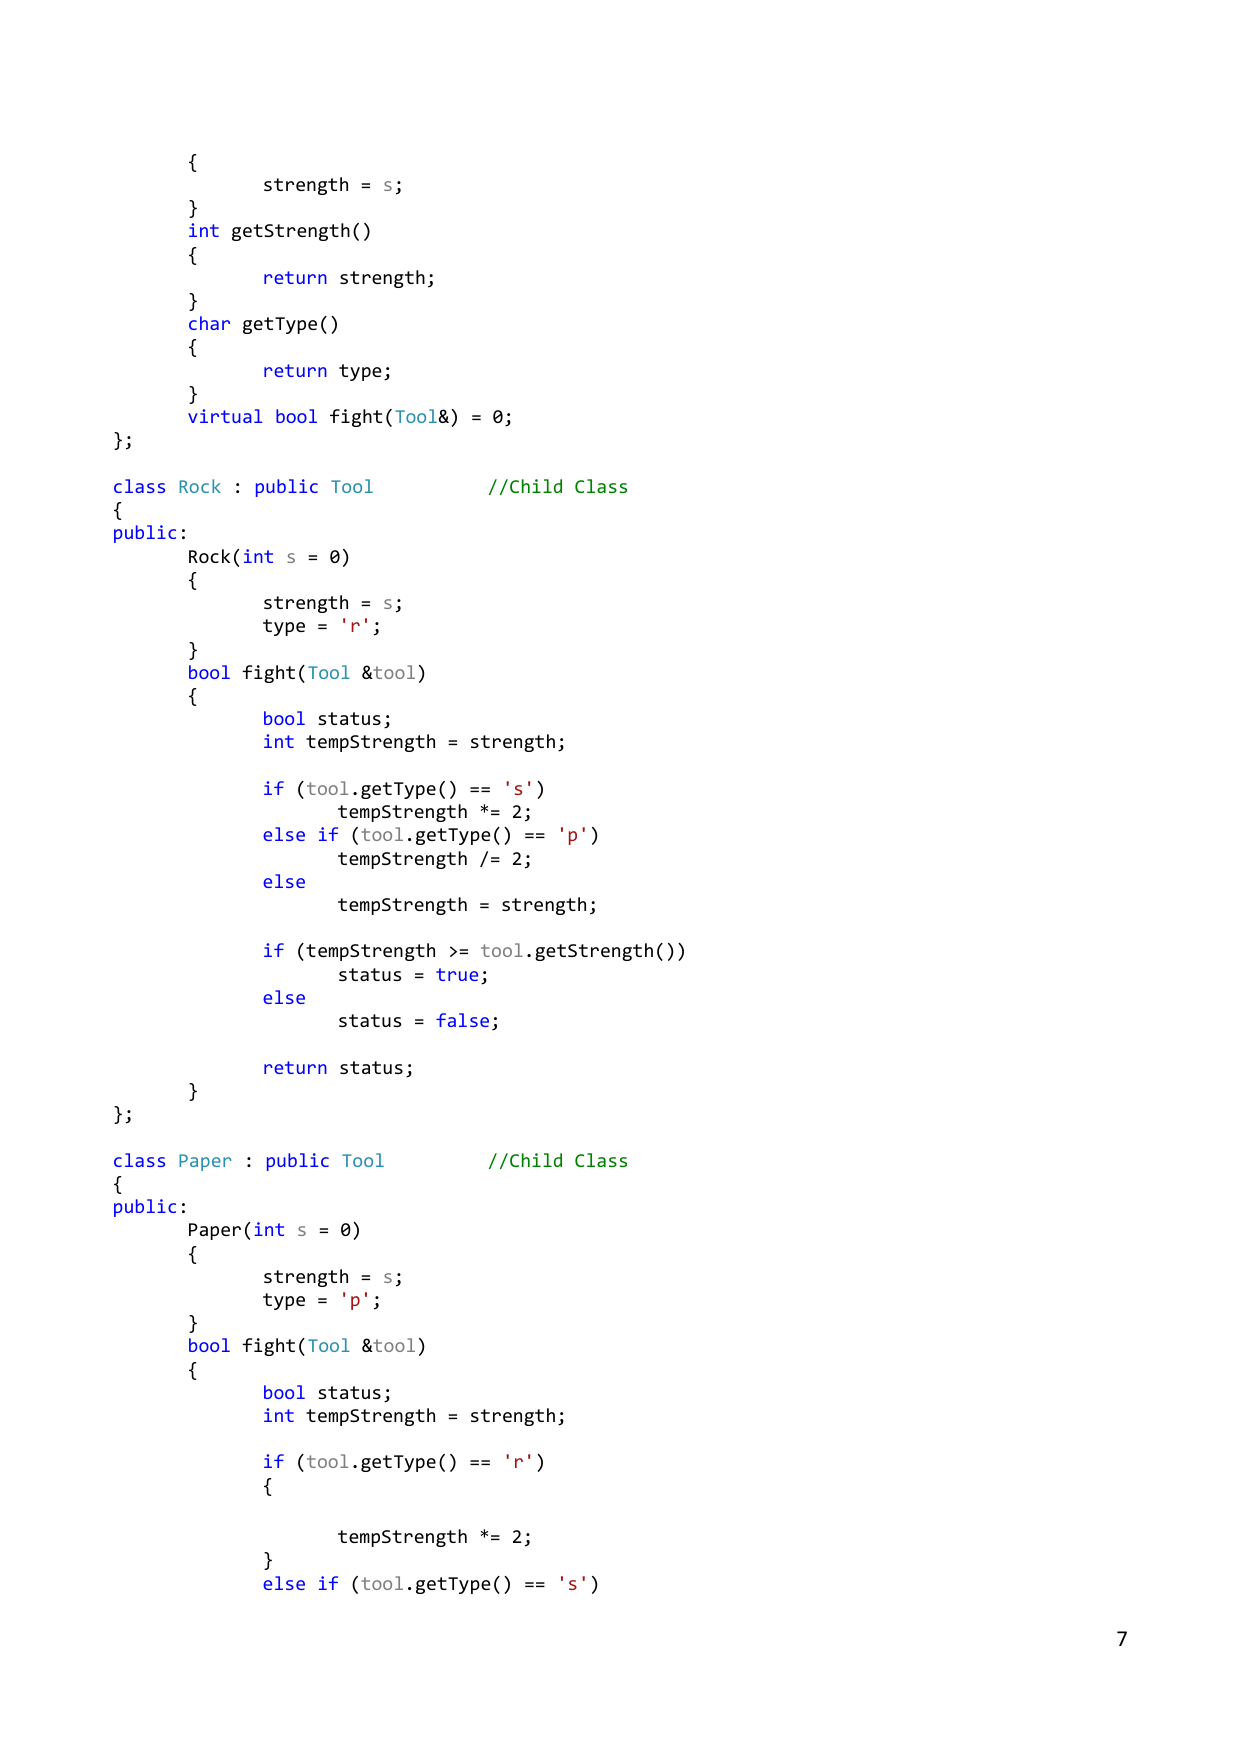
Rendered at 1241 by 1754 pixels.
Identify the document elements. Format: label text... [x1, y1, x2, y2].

text status = false; [112, 1009, 1128, 1033]
text bool fight(Tool &tool) [112, 661, 1128, 684]
text { [112, 1242, 1128, 1265]
text { [112, 1358, 1128, 1381]
text }; [112, 429, 1128, 452]
text type = 'r'; [112, 614, 1128, 638]
text int tempStrength = strength; [112, 731, 1128, 754]
text else if (tool.getType() == 'p') [112, 824, 1128, 847]
text return type; [112, 359, 1128, 382]
text strength = s; [112, 173, 1128, 196]
text strength = s; [112, 1265, 1128, 1288]
text Paper(int s = 0) [112, 1218, 1128, 1242]
text } [112, 1548, 1128, 1572]
text class Rock : public Tool //Child Class [112, 475, 1128, 498]
text return strength; [112, 266, 1128, 289]
text else [112, 986, 1128, 1009]
text bool status; [112, 1381, 1128, 1404]
text return status; [112, 1056, 1128, 1079]
text { [112, 243, 1128, 266]
text { [112, 568, 1128, 591]
text { [112, 684, 1128, 707]
text status = true; [112, 963, 1128, 986]
text strength = s; [112, 591, 1128, 614]
text char getType() [112, 313, 1128, 336]
text int tempStrength = strength; [112, 1404, 1128, 1428]
text } [112, 1311, 1128, 1335]
text if (tool.getType() == 'r') [112, 1451, 1128, 1474]
text { [112, 1474, 1128, 1497]
text } [112, 289, 1128, 313]
text tempStrength /= 2; [112, 847, 1128, 870]
text int getStrength() [112, 220, 1128, 243]
text type = 'p'; [112, 1288, 1128, 1311]
text } [112, 196, 1128, 220]
text { [112, 150, 1128, 173]
text { [112, 1172, 1128, 1195]
text { [112, 336, 1128, 359]
text tempStrength = strength; [112, 893, 1128, 917]
text class Paper : public Tool //Child Class [112, 1149, 1128, 1172]
text bool status; [112, 707, 1128, 731]
text else [112, 870, 1128, 893]
text virtual bool fight(Tool&) = 0; [112, 406, 1128, 429]
text } [112, 382, 1128, 406]
text bool fight(Tool &tool) [112, 1335, 1128, 1358]
text }; [112, 1102, 1128, 1126]
text tempStrength *= 2; [112, 800, 1128, 824]
text if (tool.getType() == 's') [112, 777, 1128, 800]
text { [112, 498, 1128, 522]
text public: [112, 1195, 1128, 1218]
text } [112, 638, 1128, 661]
text tempStrength *= 2; [112, 1525, 1128, 1548]
text if (tempStrength >= tool.getStrength()) [112, 940, 1128, 963]
text } [112, 1079, 1128, 1102]
text public: [112, 522, 1128, 545]
text Rock(int s = 0) [112, 545, 1128, 568]
text else if (tool.getType() == 's') [112, 1572, 1128, 1595]
